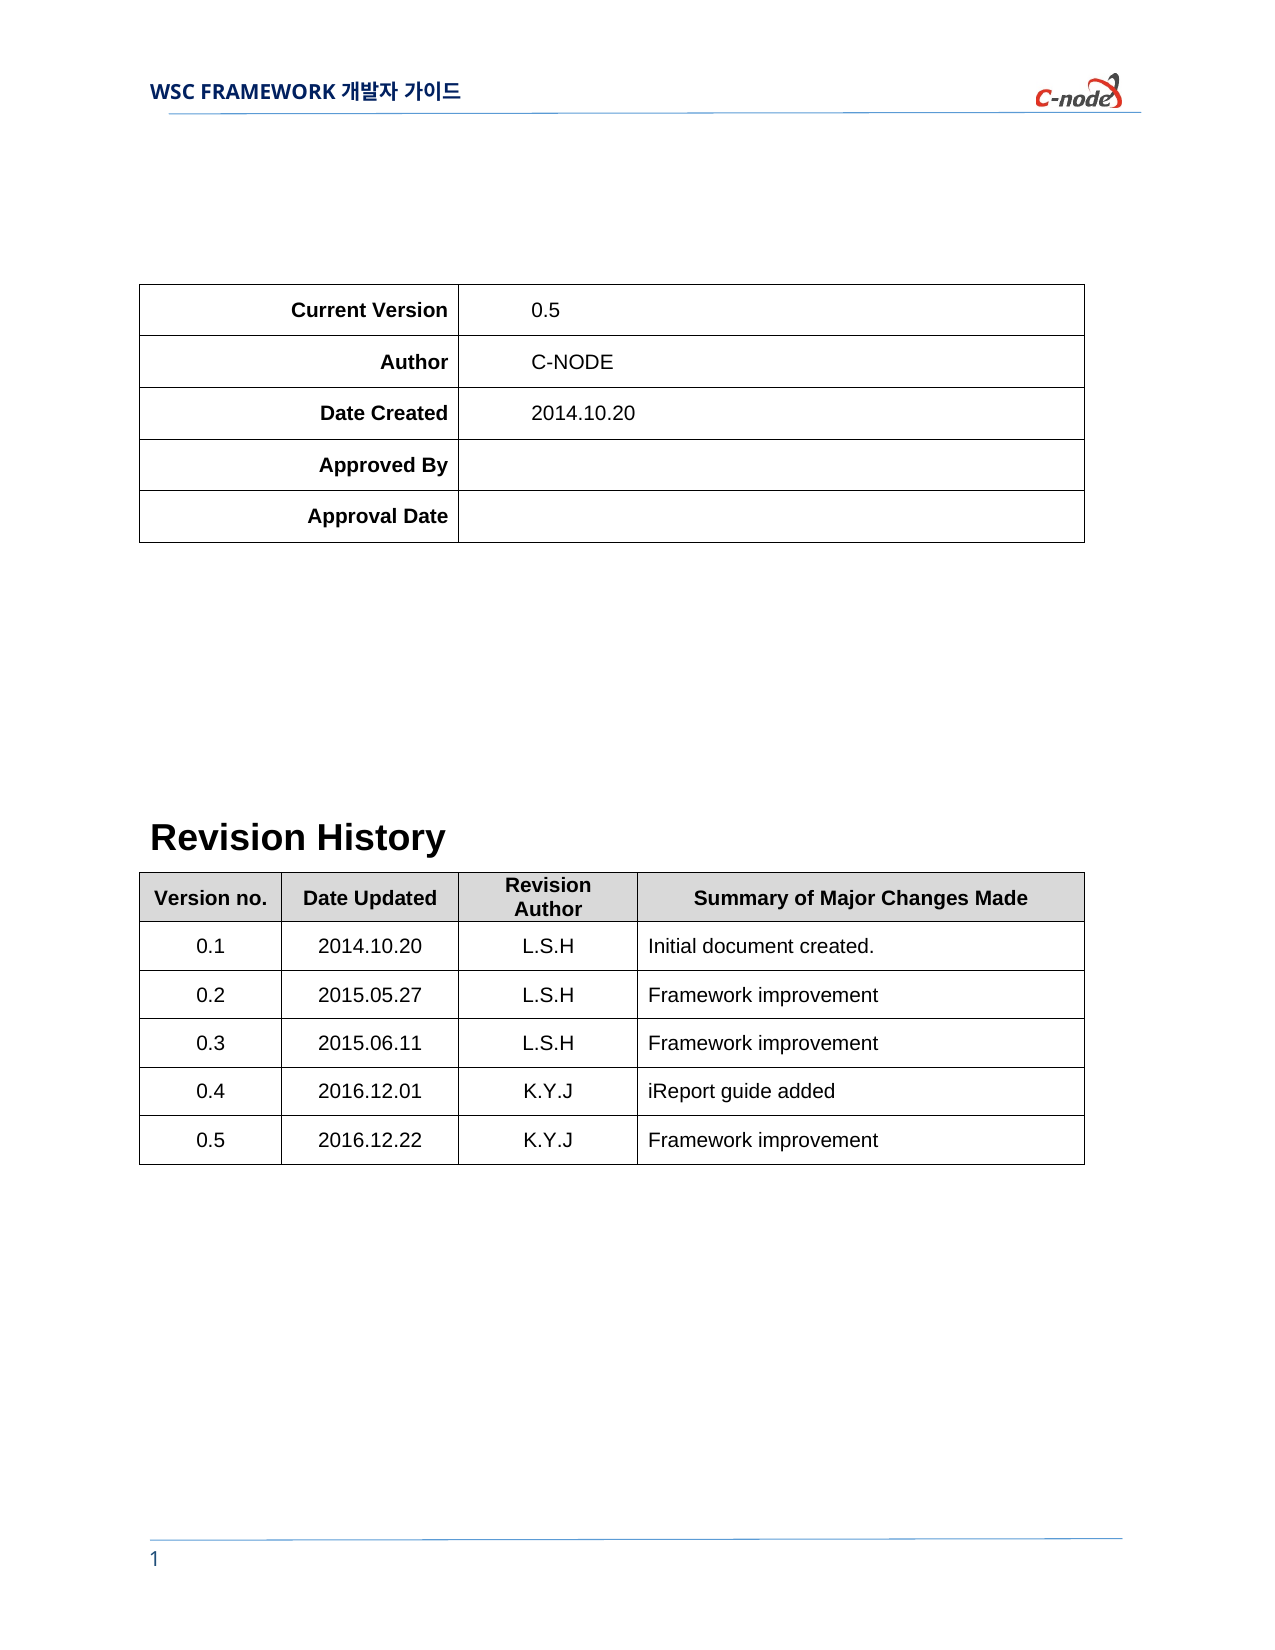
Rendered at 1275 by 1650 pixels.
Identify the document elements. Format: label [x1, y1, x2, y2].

picture [1036, 73, 1122, 108]
